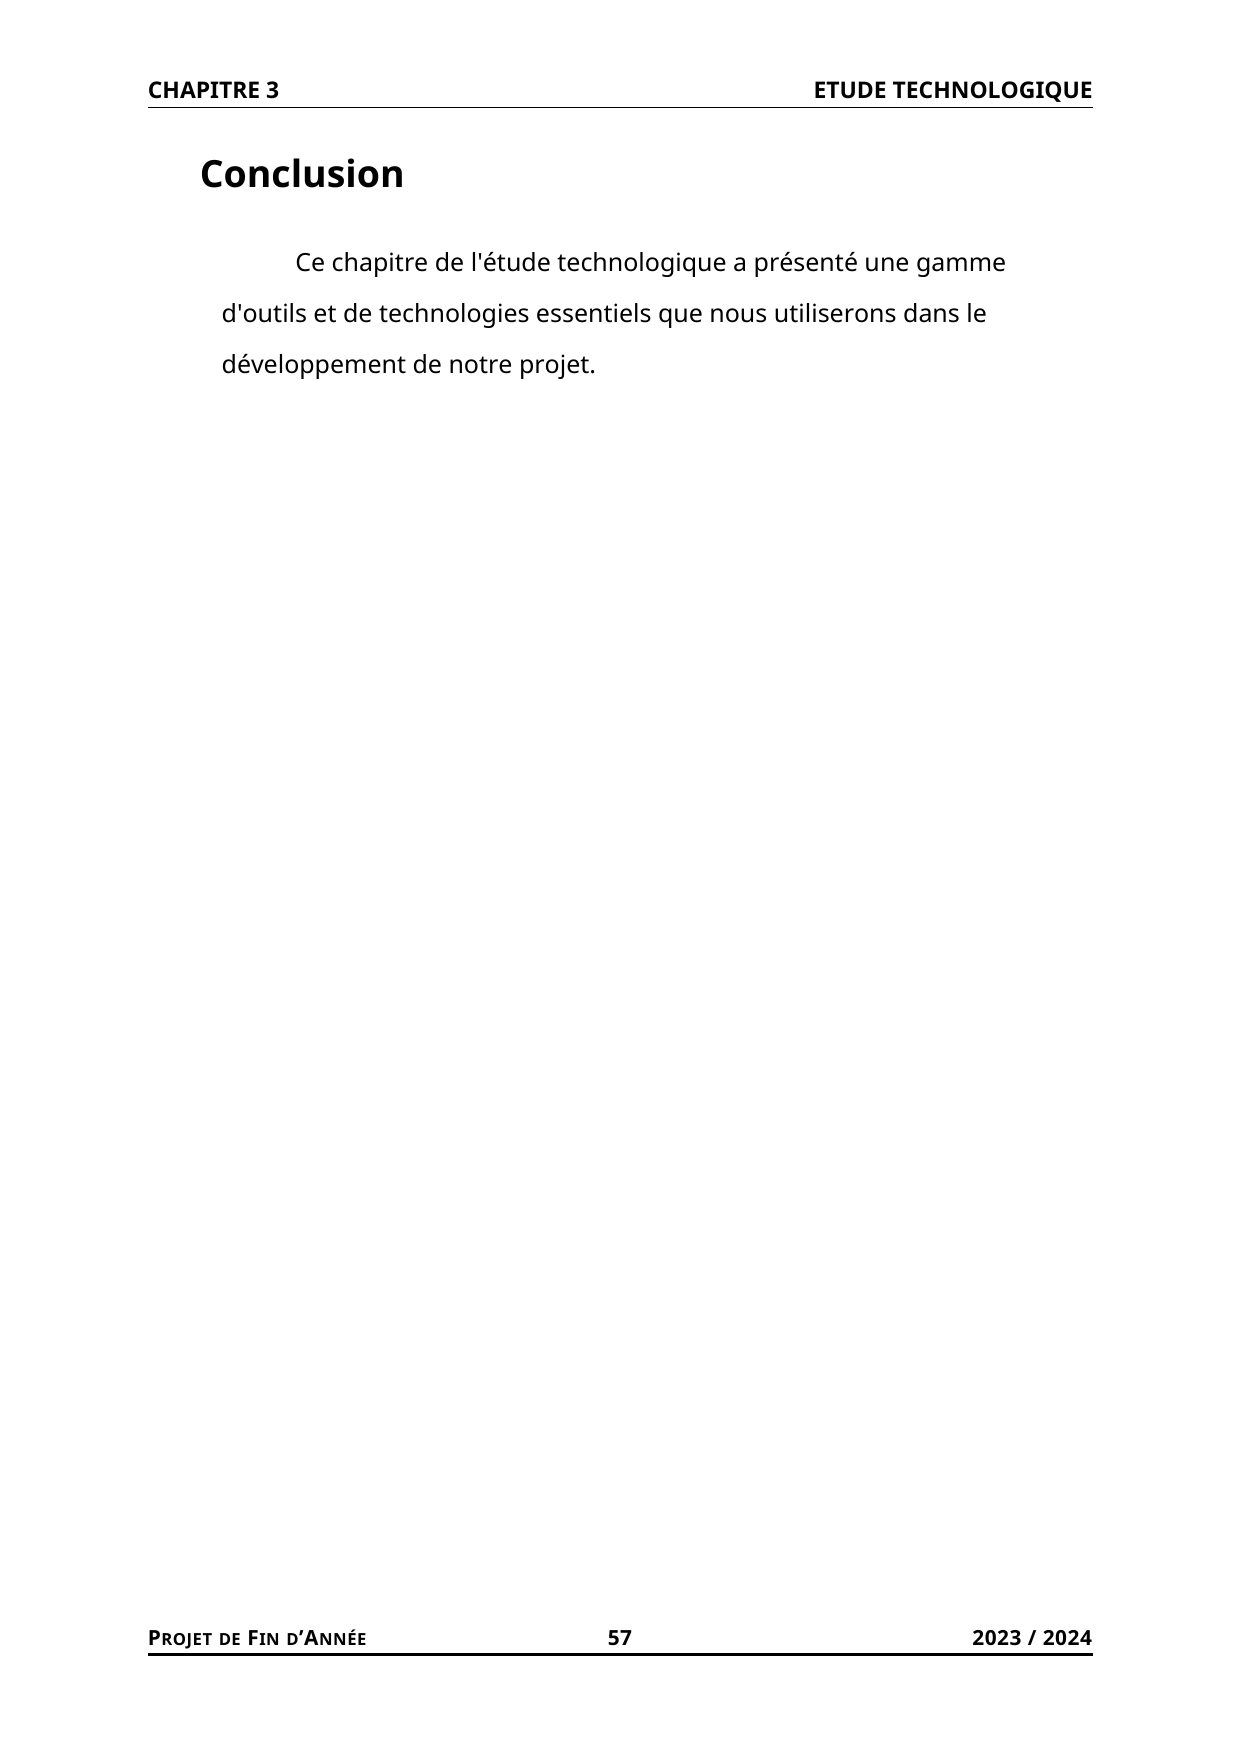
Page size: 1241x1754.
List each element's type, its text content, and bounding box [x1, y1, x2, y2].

text Ce chapitre de l'étude technologique a présenté une gamme d'outils et de technologies essentiels que nous utiliserons dans le développement de notre projet. [221, 245, 1093, 381]
text Conclusion [148, 148, 1093, 199]
